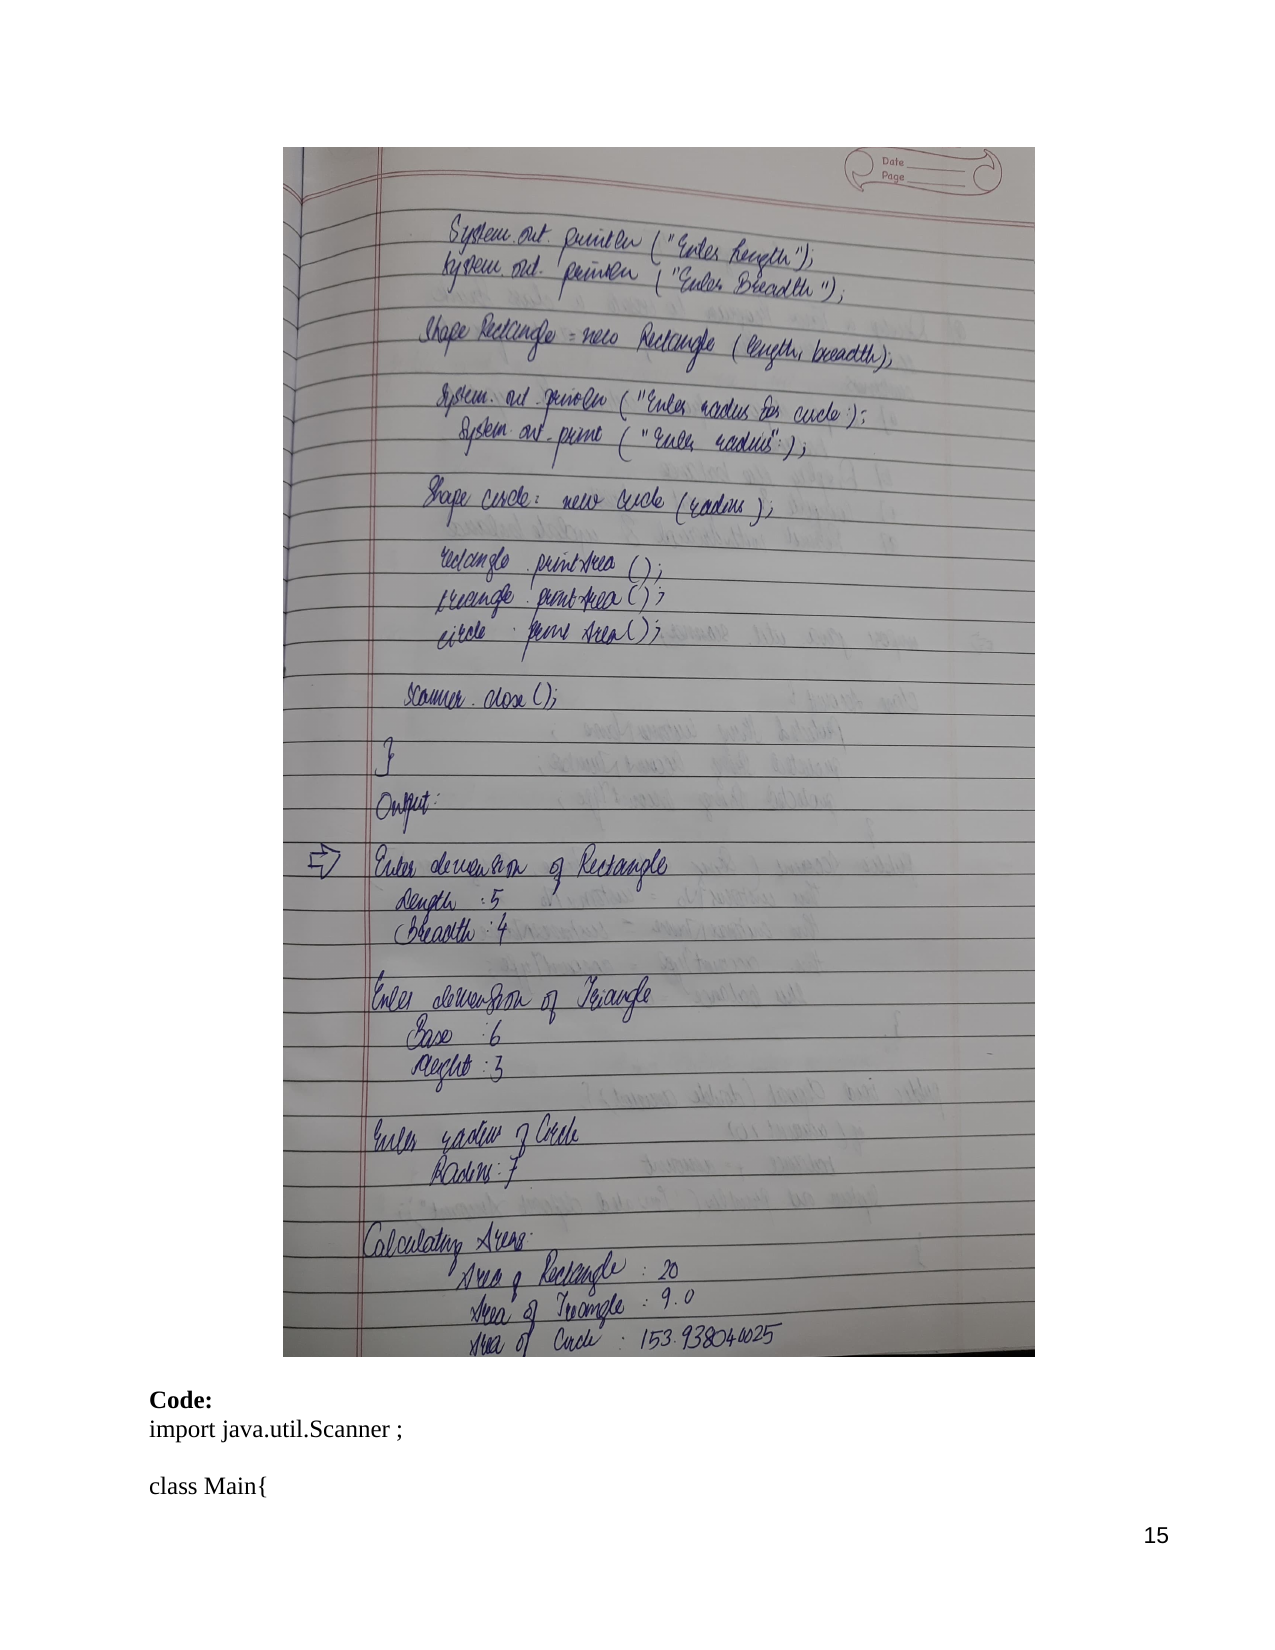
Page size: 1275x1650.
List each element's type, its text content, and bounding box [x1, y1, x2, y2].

text class Main{ [149, 1471, 1169, 1500]
picture [283, 147, 1035, 1357]
text Code: [149, 1385, 1169, 1414]
text import java.util.Scanner ; [149, 1414, 1169, 1443]
